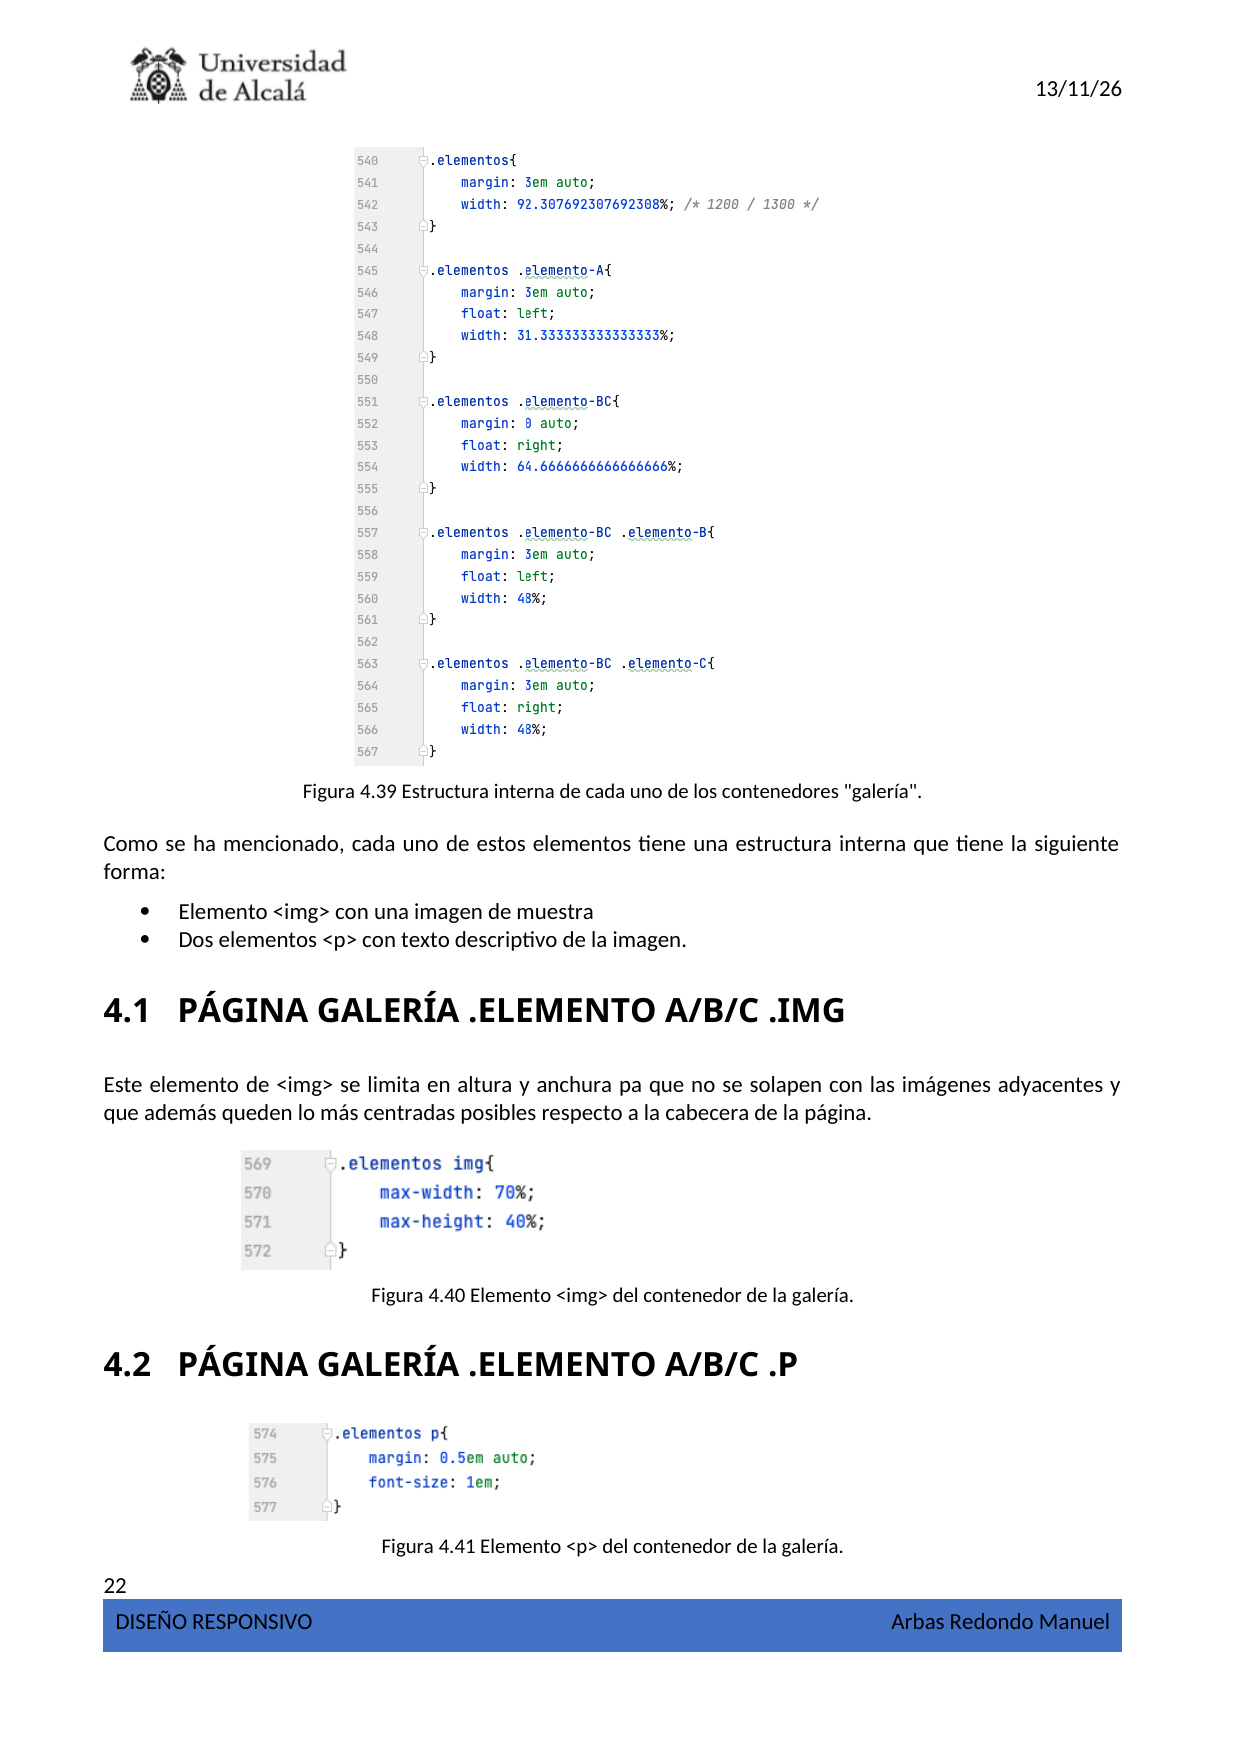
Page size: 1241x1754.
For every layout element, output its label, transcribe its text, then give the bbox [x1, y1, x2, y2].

picture [354, 147, 872, 766]
subtitle Página galería .elemento A/B/C .p [103, 1341, 1122, 1386]
picture [241, 1150, 985, 1270]
picture [126, 20, 360, 118]
picture [248, 1423, 977, 1521]
text Este elemento de <img> se limita en altura y anchura pa que no se solapen con las imágenes adyacentes y que además queden lo más centradas posibles respecto a la cabecera de la página. [103, 1070, 1122, 1126]
list Elemento <img> con una imagen de muestra [141, 897, 1122, 925]
list Dos elementos <p> con texto descriptivo de la imagen. [141, 925, 1122, 953]
text Como se ha mencionado, cada uno de estos elementos tiene una estructura interna que tiene la siguiente forma: [103, 829, 1122, 885]
subtitle Página galería .elemento A/B/C .img [103, 987, 1122, 1032]
